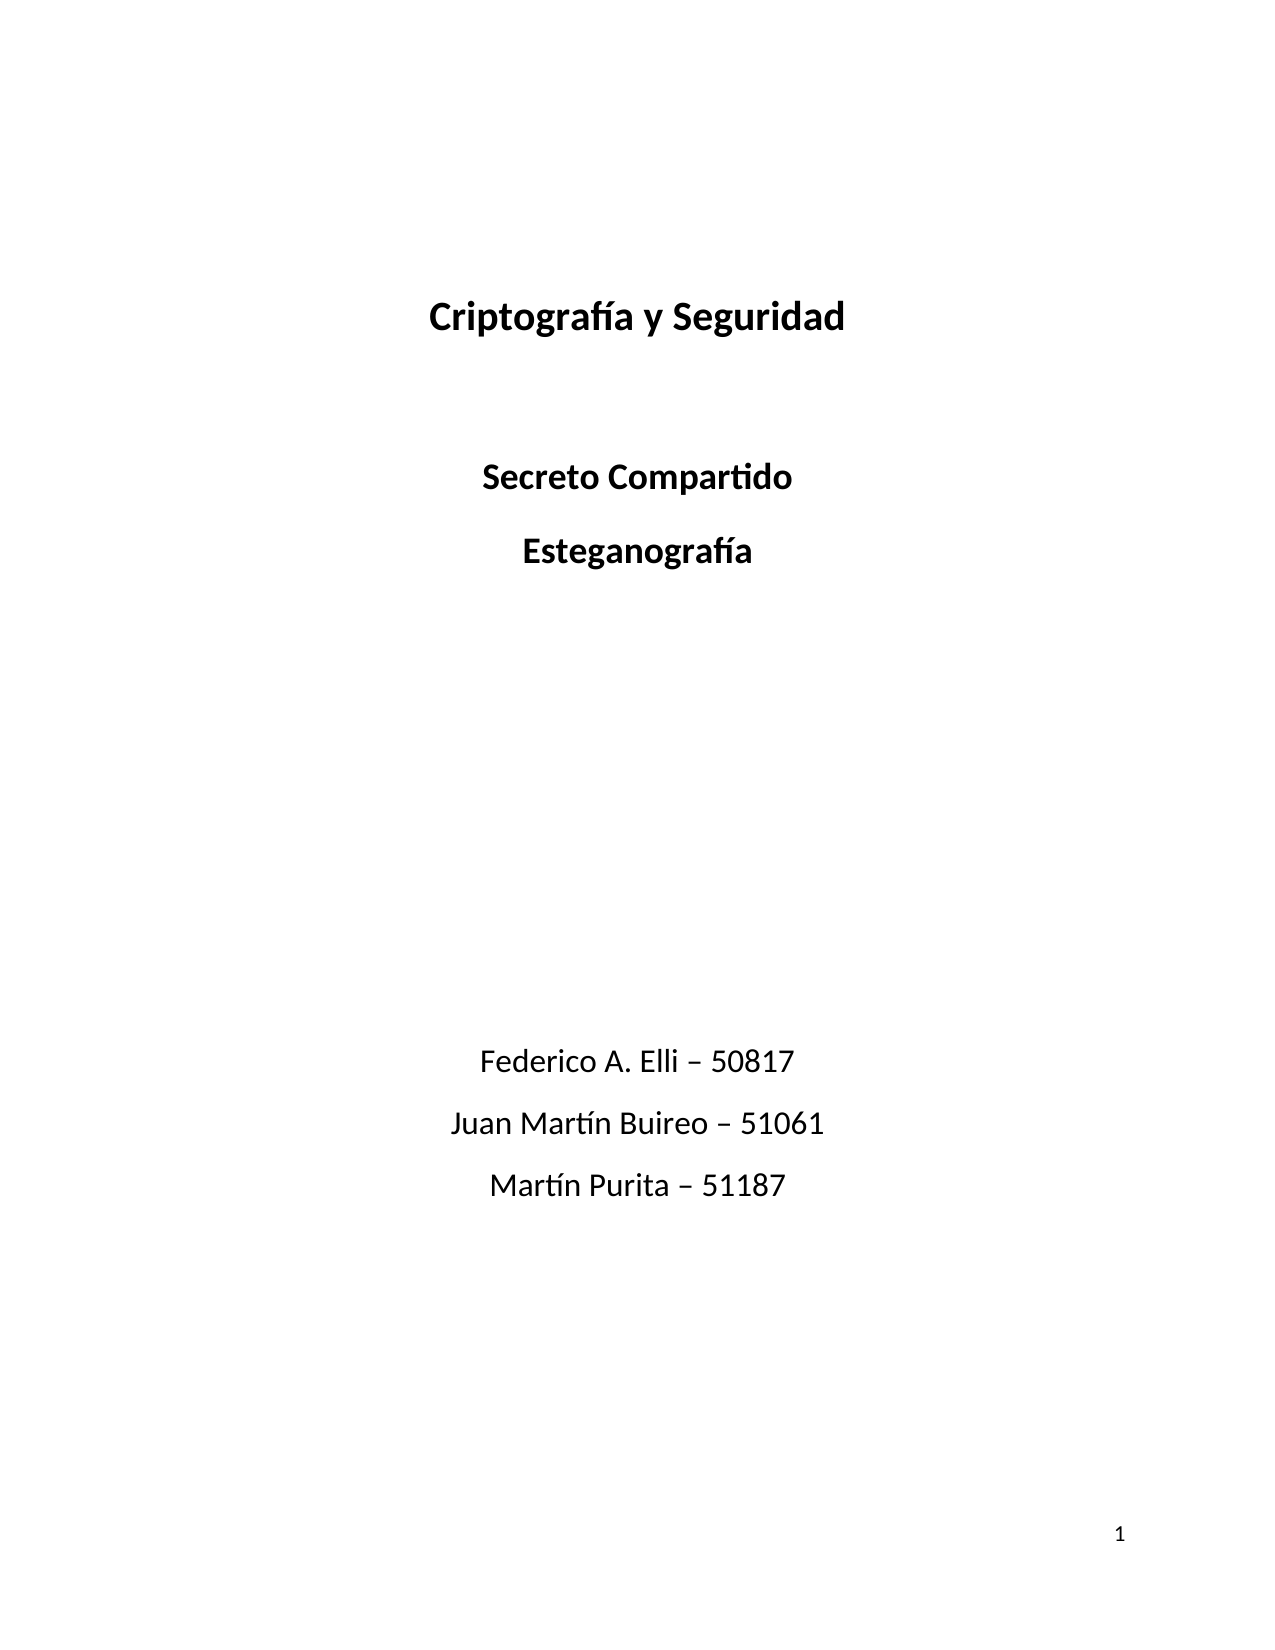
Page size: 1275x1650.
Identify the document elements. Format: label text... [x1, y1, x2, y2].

text Secreto Compartido [150, 453, 1125, 499]
text Martín Purita – 51187 [150, 1163, 1125, 1204]
text Federico A. Elli – 50817 [150, 1040, 1125, 1081]
text Criptografía y Seguridad [150, 290, 1125, 341]
text Juan Martín Buireo – 51061 [150, 1102, 1125, 1143]
text Esteganografía [150, 527, 1125, 573]
